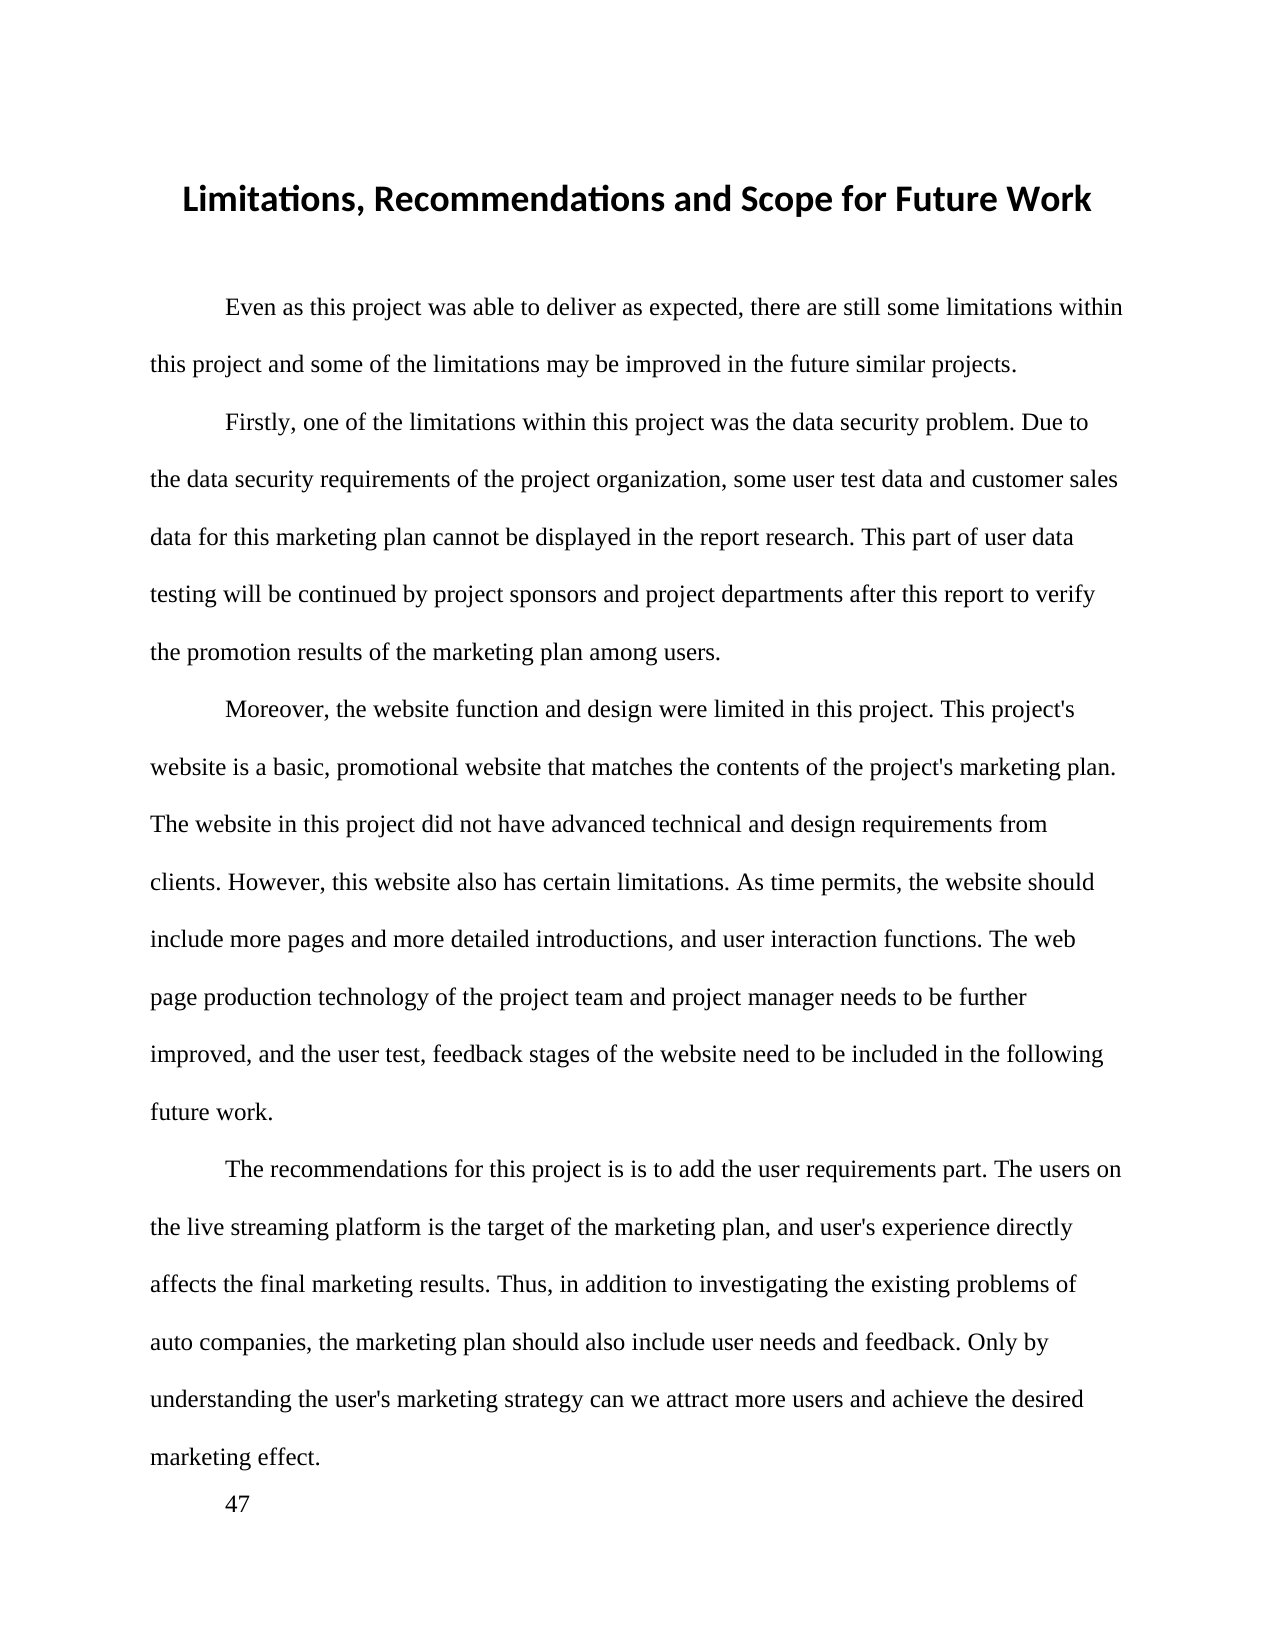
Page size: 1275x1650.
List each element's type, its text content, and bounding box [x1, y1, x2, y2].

text Moreover, the website function and design were limited in this project. This project's website is a basic, promotional website that matches the contents of the project's marketing plan. The website in this project did not have advanced technical and design requirements from clients. However, this website also has certain limitations. As time permits, the website should include more pages and more detailed introductions, and user interaction functions. The web page production technology of the project team and project manager needs to be further improved, and the user test, feedback stages of the website need to be included in the following future work. [150, 694, 1125, 1125]
subtitle Limitations, Recommendations and Scope for Future Work [150, 175, 1125, 221]
text Firstly, one of the limitations within this project was the data security problem. Due to the data security requirements of the project organization, some user test data and customer sales data for this marketing plan cannot be displayed in the report research. This part of user data testing will be continued by project sponsors and project departments after this report to verify the promotion results of the marketing plan among users. [150, 407, 1125, 665]
text Even as this project was able to deliver as expected, there are still some limitations within this project and some of the limitations may be improved in the future similar projects. [150, 292, 1125, 378]
text The recommendations for this project is is to add the user requirements part. The users on the live streaming platform is the target of the marketing plan, and user's experience directly affects the final marketing results. Thus, in addition to investigating the existing problems of auto companies, the marketing plan should also include user needs and feedback. Only by understanding the user's marketing strategy can we attract more users and achieve the desired marketing effect. [150, 1154, 1125, 1470]
